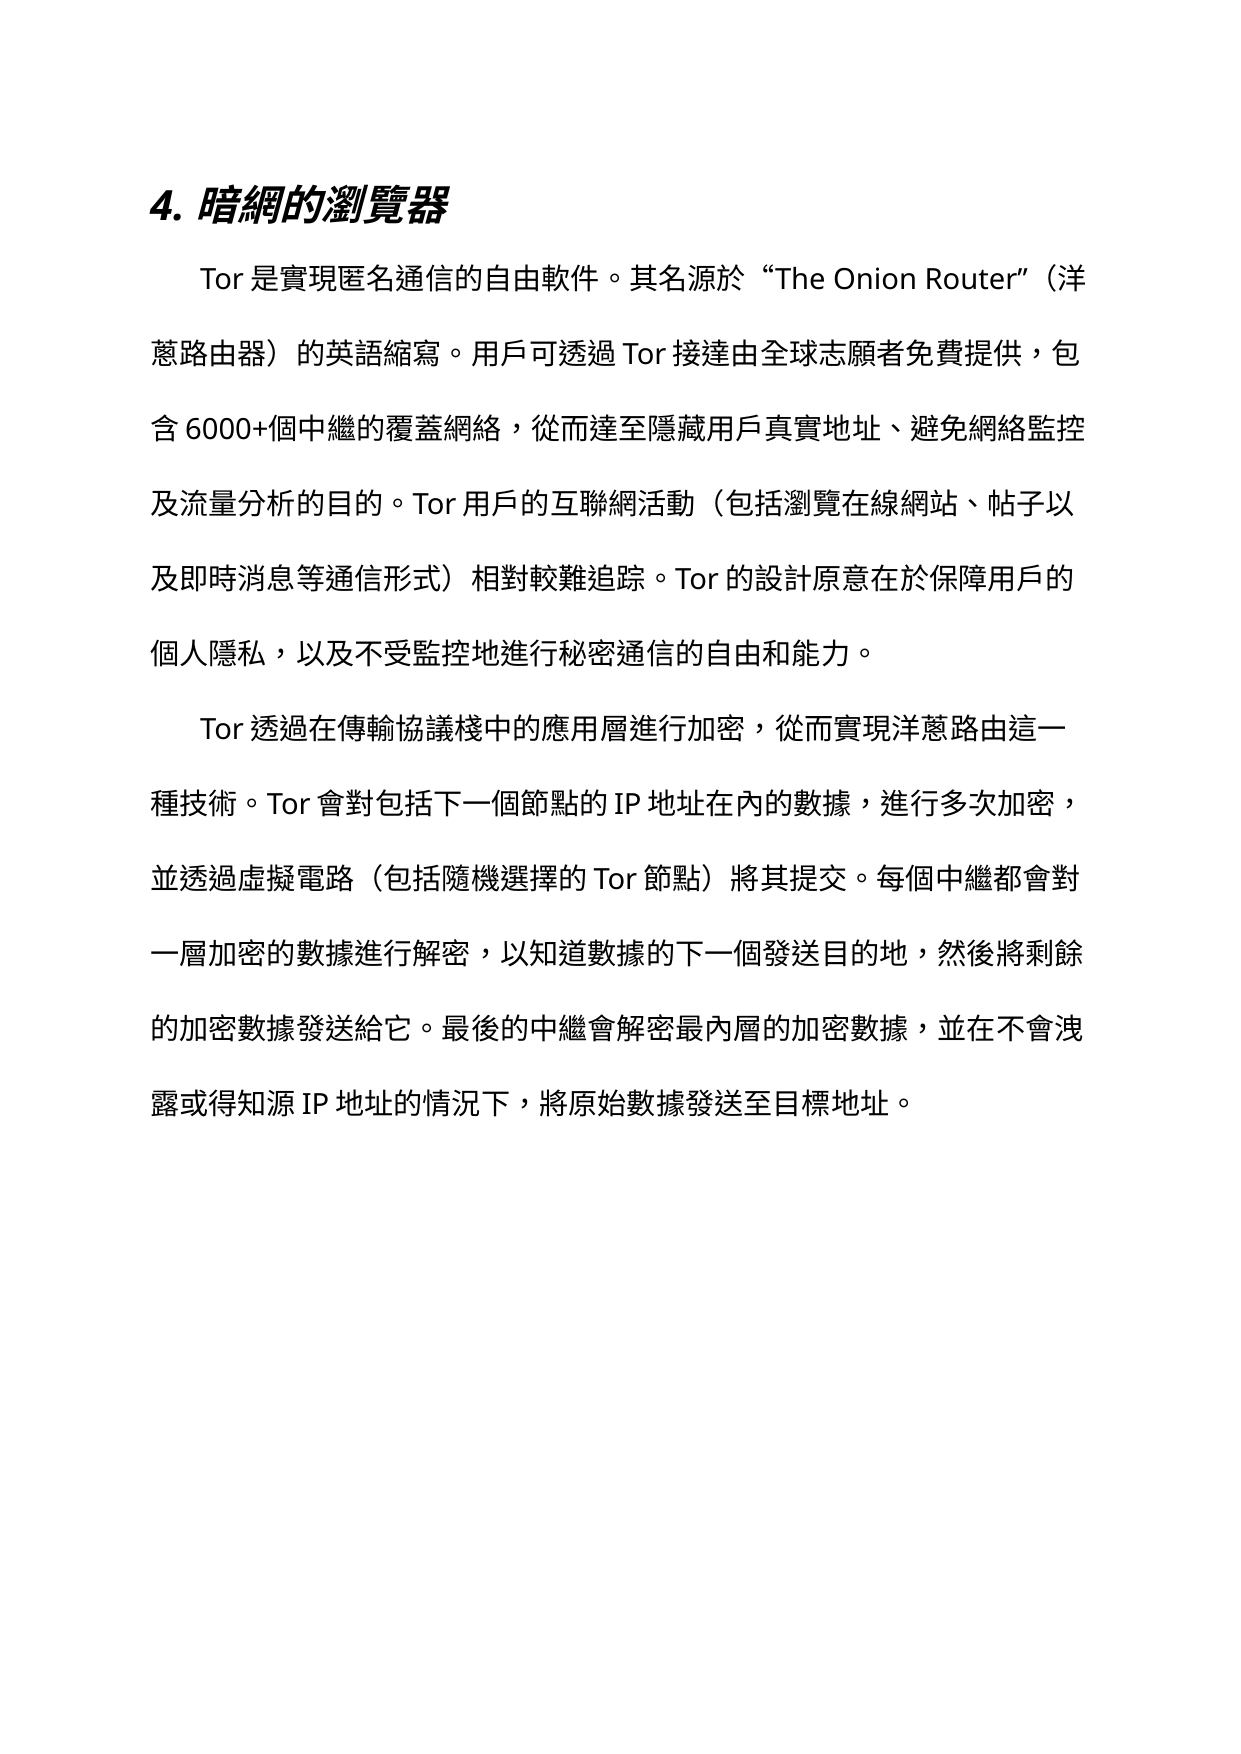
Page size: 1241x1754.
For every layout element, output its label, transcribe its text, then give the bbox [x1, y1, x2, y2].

text Tor是實現匿名通信的自由軟件。其名源於“The Onion Router”（洋蔥路由器）的英語縮寫。用戶可透過Tor接達由全球志願者免費提供，包含6000+個中繼的覆蓋網絡，從而達至隱藏用戶真實地址、避免網絡監控及流量分析的目的。Tor用戶的互聯網活動（包括瀏覽在線網站、帖子以及即時消息等通信形式）相對較難追踪。Tor的設計原意在於保障用戶的個人隱私，以及不受監控地進行秘密通信的自由和能力。 [150, 239, 1090, 689]
text Tor透過在傳輸協議棧中的應用層進行加密，從而實現洋蔥路由這一種技術。Tor會對包括下一個節點的IP地址在內的數據，進行多次加密，並透過虛擬電路（包括隨機選擇的Tor節點）將其提交。每個中繼都會對一層加密的數據進行解密，以知道數據的下一個發送目的地，然後將剩餘的加密數據發送給它。最後的中繼會解密最內層的加密數據，並在不會洩露或得知源IP地址的情況下，將原始數據發送至目標地址。 [150, 689, 1090, 1139]
text 4. 暗網的瀏覽器 [150, 164, 1090, 239]
